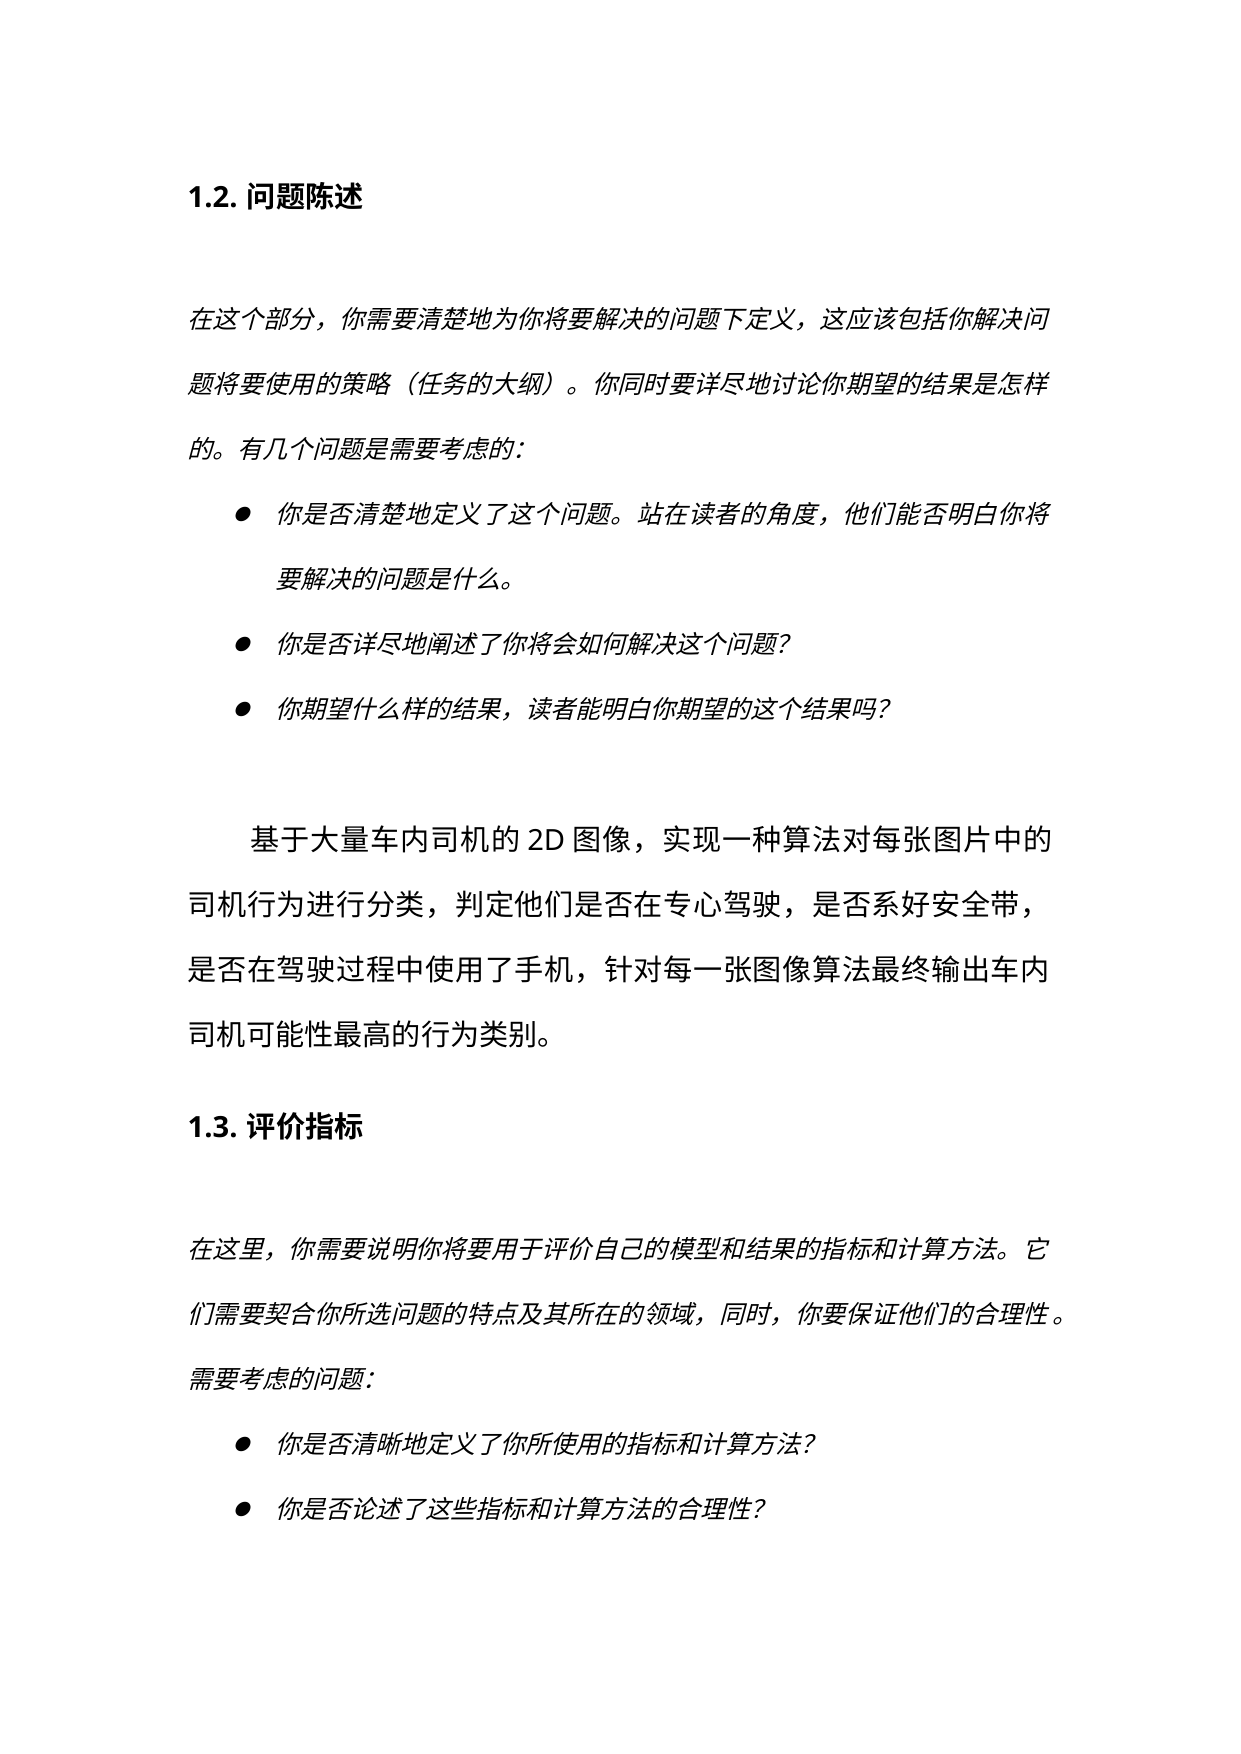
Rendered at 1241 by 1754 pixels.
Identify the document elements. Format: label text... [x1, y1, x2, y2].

subtitle 评价指标 [187, 1092, 1053, 1157]
list 你是否详尽地阐述了你将会如何解决这个问题？ [231, 610, 1053, 675]
list 你是否论述了这些指标和计算方法的合理性？ [231, 1475, 1053, 1540]
list 你是否清楚地定义了这个问题。站在读者的角度，他们能否明白你将要解决的问题是什么。 [231, 480, 1053, 610]
list 你是否清晰地定义了你所使用的指标和计算方法？ [231, 1410, 1053, 1475]
list 你期望什么样的结果，读者能明白你期望的这个结果吗？ [231, 675, 1053, 740]
text 在这里，你需要说明你将要用于评价自己的模型和结果的指标和计算方法。它们需要契合你所选问题的特点及其所在的领域，同时，你要保证他们的合理性。需要考虑的问题： [187, 1215, 1053, 1410]
subtitle 问题陈述 [187, 162, 1053, 227]
text 在这个部分，你需要清楚地为你将要解决的问题下定义，这应该包括你解决问题将要使用的策略（任务的大纲）。你同时要详尽地讨论你期望的结果是怎样的。有几个问题是需要考虑的： [187, 285, 1053, 480]
text 基于大量车内司机的2D图像，实现一种算法对每张图片中的司机行为进行分类，判定他们是否在专心驾驶，是否系好安全带，是否在驾驶过程中使用了手机，针对每一张图像算法最终输出车内司机可能性最高的行为类别。 [187, 805, 1053, 1065]
